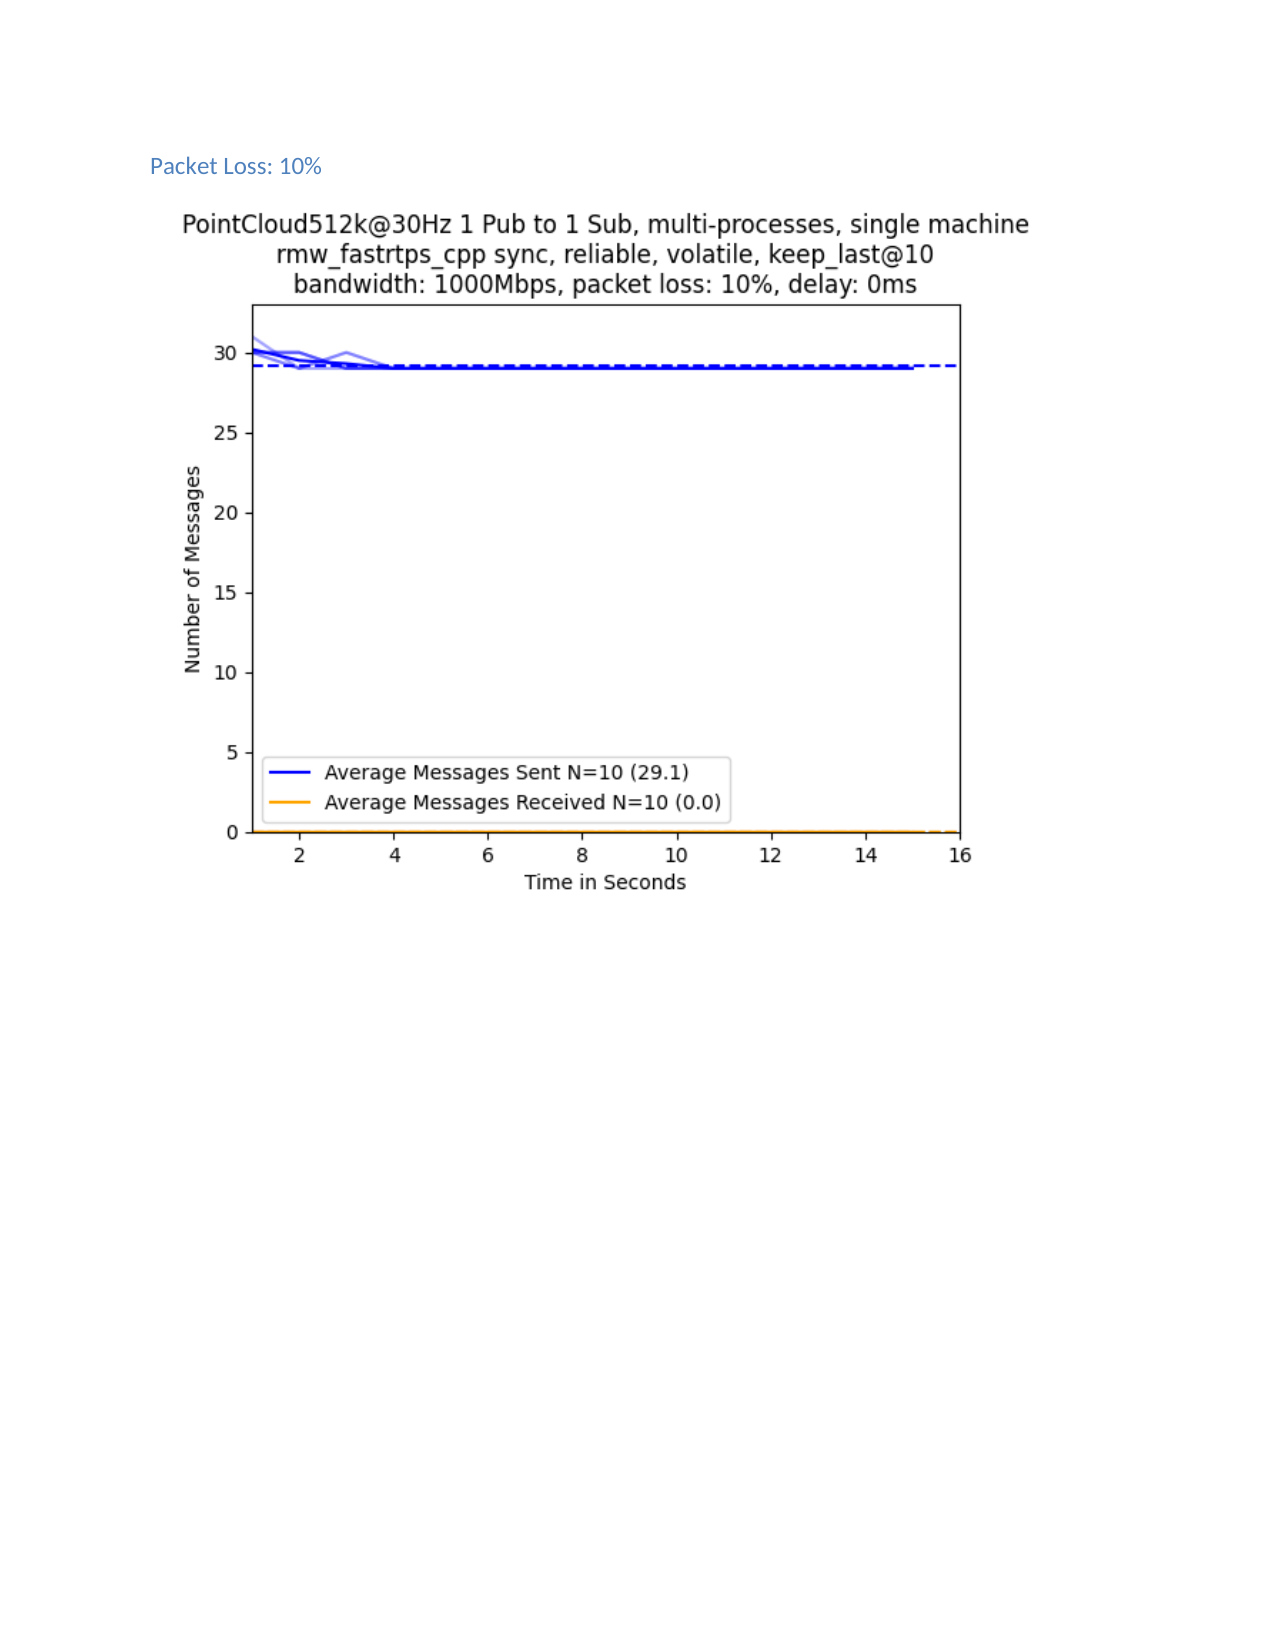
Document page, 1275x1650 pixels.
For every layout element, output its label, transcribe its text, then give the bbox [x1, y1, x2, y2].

picture [168, 199, 1044, 908]
subtitle Packet Loss: 10% [150, 150, 1125, 181]
